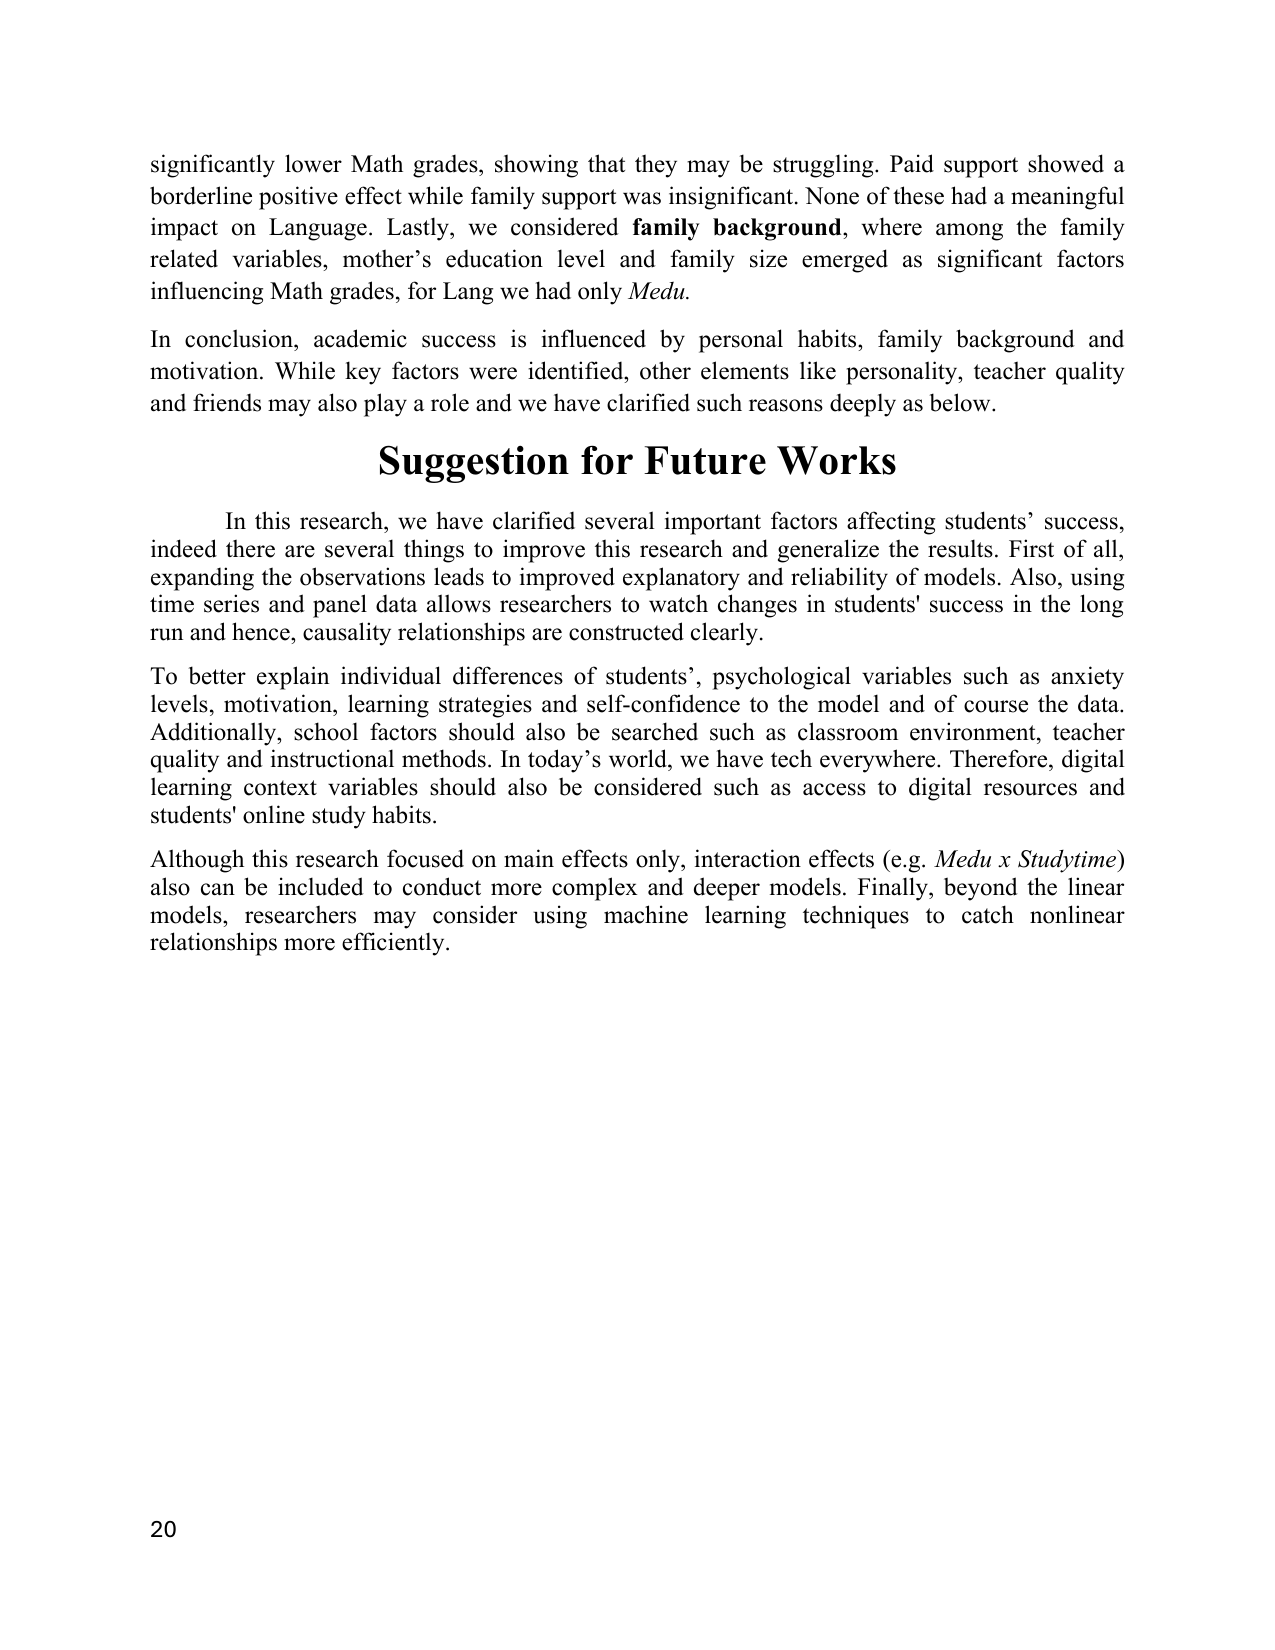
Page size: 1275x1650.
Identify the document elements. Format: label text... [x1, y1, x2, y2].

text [150, 150, 1125, 305]
text Suggestion for Future Works [150, 437, 1125, 484]
text In conclusion, academic success is influenced by personal habits, family background and motivation. While key factors were identified, other elements like personality, teacher quality and friends may also play a role and we have clarified such reasons deeply as below. [150, 326, 1125, 417]
text In this research, we have clarified several important factors affecting students’ success, indeed there are several things to improve this research and generalize the results. First of all, expanding the observations leads to improved explanatory and reliability of models. Also, using time series and panel data allows researchers to watch changes in students' success in the long run and hence, causality relationships are constructed clearly. [150, 507, 1125, 646]
text To better explain individual differences of students’, psychological variables such as anxiety levels, motivation, learning strategies and self-confidence to the model and of course the data. Additionally, school factors should also be searched such as classroom environment, teacher quality and instructional methods. In today’s world, we have tech everywhere. Therefore, digital learning context variables should also be considered such as access to digital resources and students' online study habits. [150, 662, 1125, 829]
text Although this research focused on main effects only, interaction effects (e.g. Medu x Studytime) also can be included to conduct more complex and deeper models. Finally, beyond the linear models, researchers may consider using machine learning techniques to catch nonlinear relationships more efficiently. [150, 845, 1125, 956]
